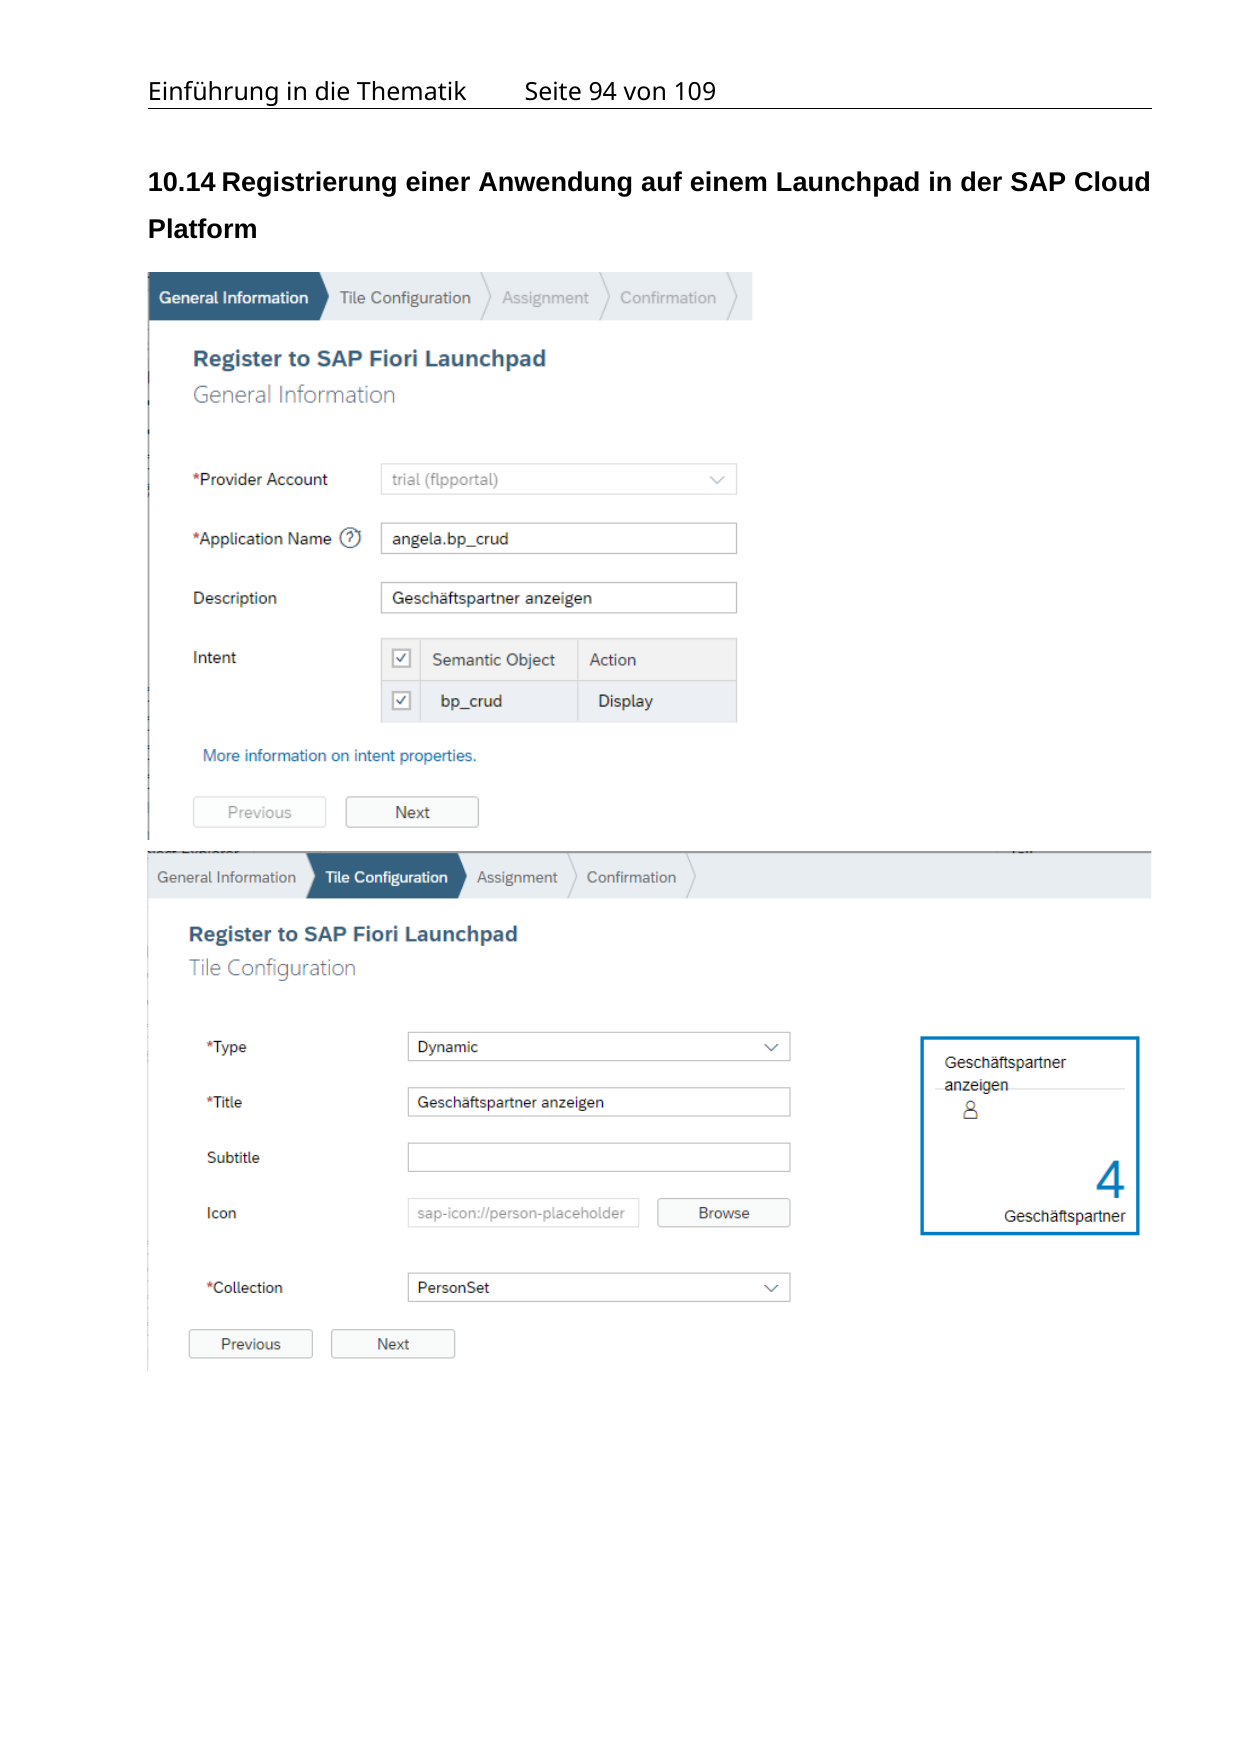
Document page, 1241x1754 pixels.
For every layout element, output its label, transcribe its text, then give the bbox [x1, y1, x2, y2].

picture [147, 851, 1152, 1371]
subtitle Registrierung einer Anwendung auf einem Launchpad in der SAP Cloud Platform [148, 166, 1152, 244]
picture [147, 272, 753, 840]
